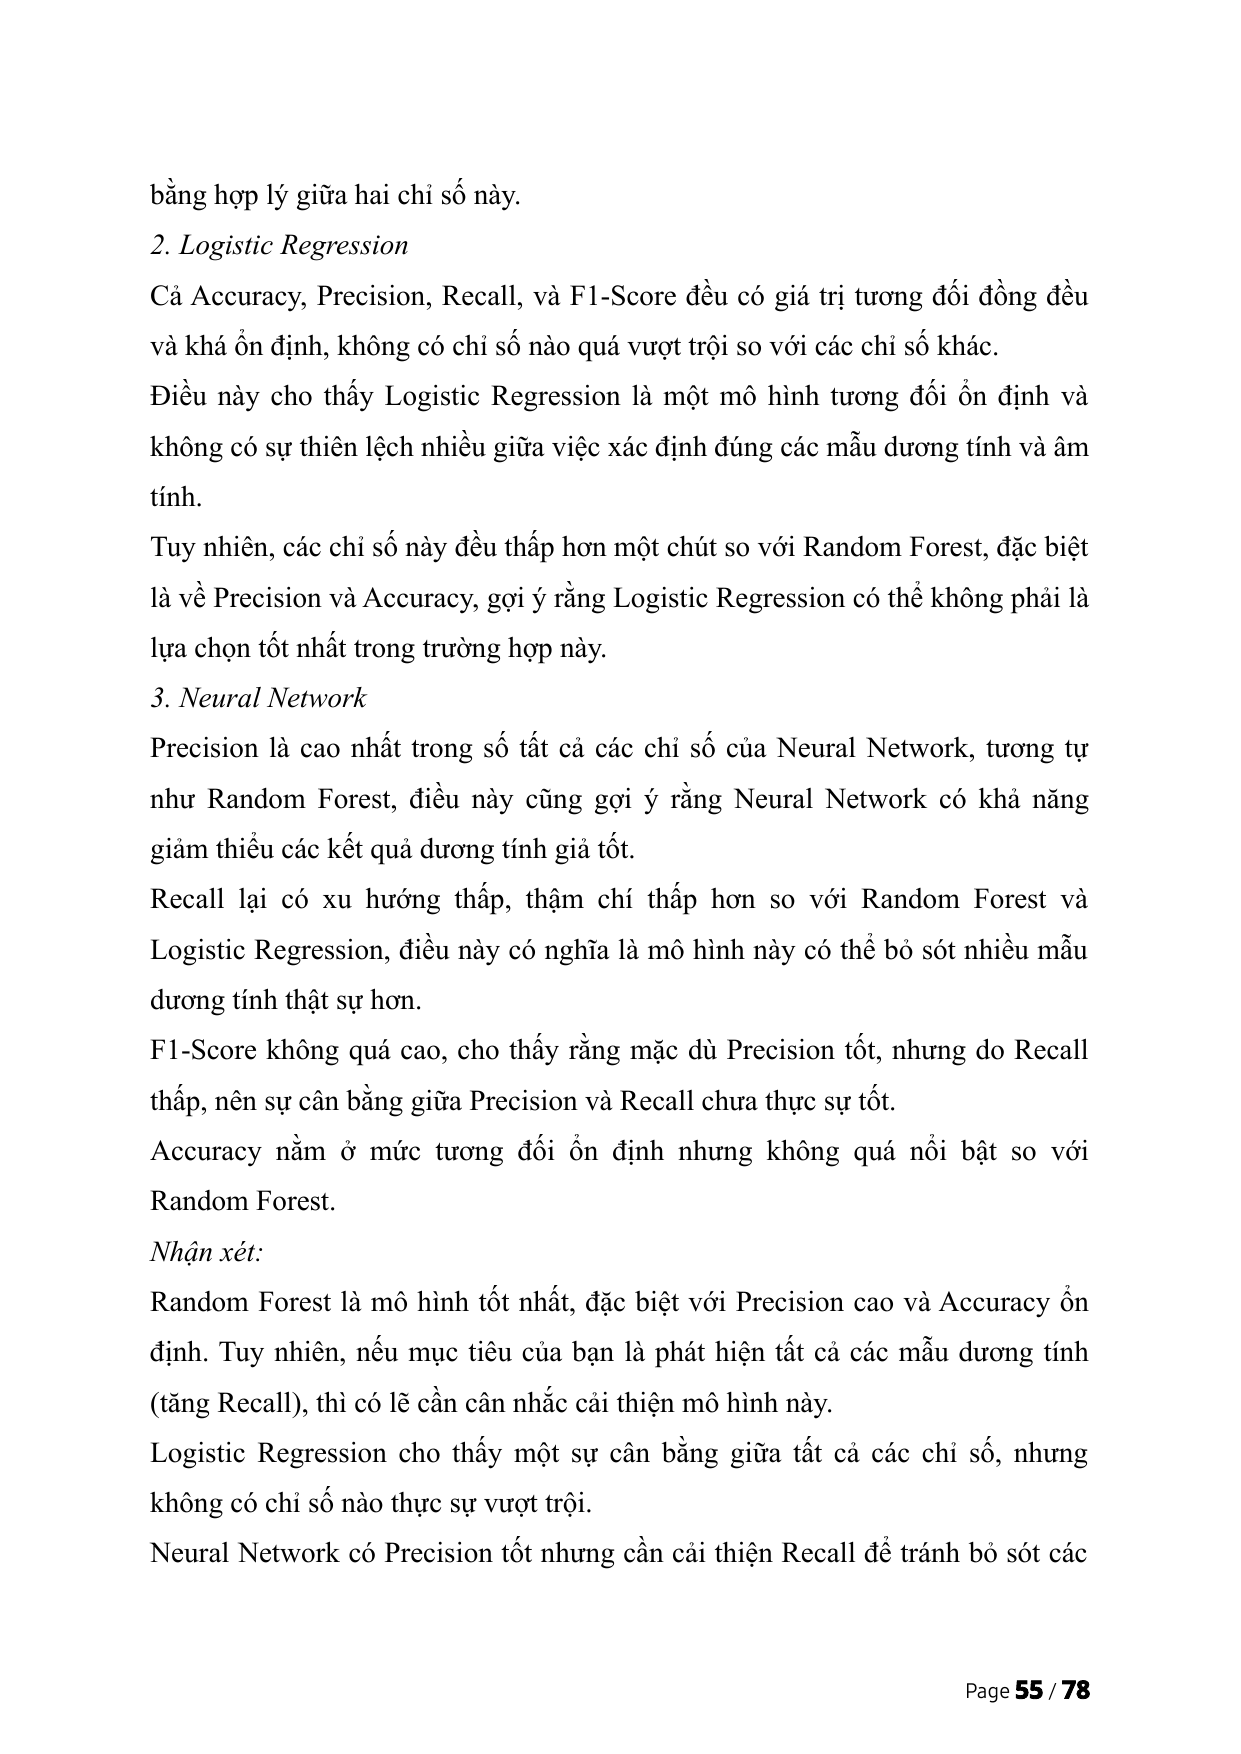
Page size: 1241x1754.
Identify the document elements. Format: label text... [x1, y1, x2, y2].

text F1-Score không quá cao, cho thấy rằng mặc dù Precision tốt, nhưng do Recall thấp, nên sự cân bằng giữa Precision và Recall chưa thực sự tốt. [150, 1032, 1090, 1116]
text Tuy nhiên, các chỉ số này đều thấp hơn một chút so với Random Forest, đặc biệt là về Precision và Accuracy, gợi ý rằng Logistic Regression có thể không phải là lựa chọn tốt nhất trong trường hợp này. [150, 529, 1090, 663]
text Random Forest là mô hình tốt nhất, đặc biệt với Precision cao và Accuracy ổn định. Tuy nhiên, nếu mục tiêu của bạn là phát hiện tất cả các mẫu dương tính (tăng Recall), thì có lẽ cần cân nhắc cải thiện mô hình này. [150, 1284, 1090, 1418]
text Accuracy nằm ở mức tương đối ổn định nhưng không quá nổi bật so với Random Forest. [150, 1133, 1090, 1217]
text Điều này cho thấy Logistic Regression là một mô hình tương đối ổn định và không có sự thiên lệch nhiều giữa việc xác định đúng các mẫu dương tính và âm tính. [150, 378, 1090, 513]
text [150, 1536, 1090, 1569]
text Nhận xét: [150, 1234, 1090, 1267]
text Precision là cao nhất trong số tất cả các chỉ số của Neural Network, tương tự như Random Forest, điều này cũng gợi ý rằng Neural Network có khả năng giảm thiểu các kết quả dương tính giả tốt. [150, 731, 1090, 865]
text Cả Accuracy, Precision, Recall, và F1-Score đều có giá trị tương đối đồng đều và khá ổn định, không có chỉ số nào quá vượt trội so với các chỉ số khác. [150, 278, 1090, 362]
text 3. Neural Network [150, 680, 1090, 714]
text Recall lại có xu hướng thấp, thậm chí thấp hơn so với Random Forest và Logistic Regression, điều này có nghĩa là mô hình này có thể bỏ sót nhiều mẫu dương tính thật sự hơn. [150, 882, 1090, 1016]
text 2. Logistic Regression [150, 227, 1090, 261]
text Logistic Regression cho thấy một sự cân bằng giữa tất cả các chỉ số, nhưng không có chỉ số nào thực sự vượt trội. [150, 1435, 1090, 1519]
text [150, 177, 1090, 211]
